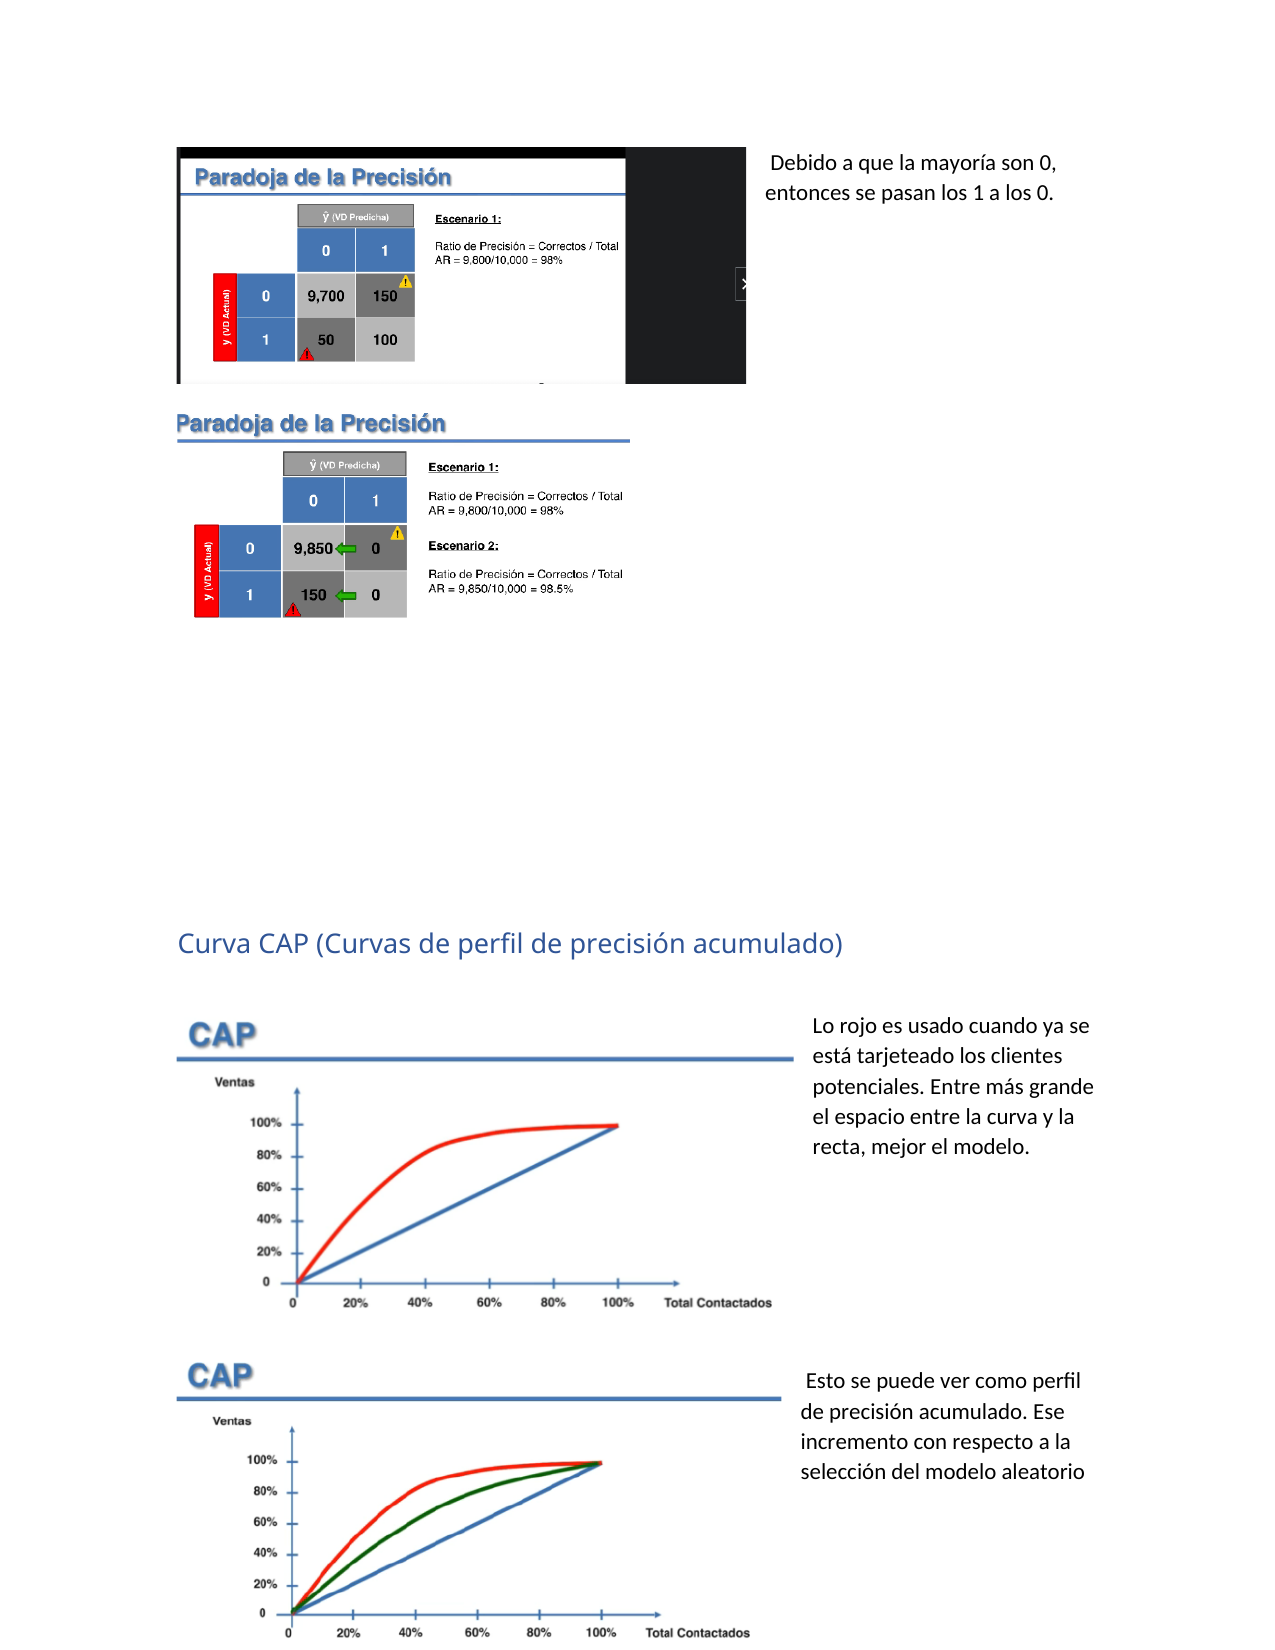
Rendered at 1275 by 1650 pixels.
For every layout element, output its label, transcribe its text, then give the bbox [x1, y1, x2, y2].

text Debido a que la mayoría son 0, entonces se pasan los 1 a los 0. [747, 148, 1098, 206]
picture [176, 1011, 794, 1324]
subtitle Curva CAP (Curvas de perfil de precisión acumulado) [177, 925, 1098, 962]
picture [176, 147, 747, 384]
picture [177, 412, 630, 625]
picture [176, 1362, 782, 1650]
text Lo rojo es usado cuando ya se está tarjeteado los clientes potenciales. Entre más grande el espacio entre la curva y la recta, mejor el modelo. [794, 1011, 1098, 1160]
